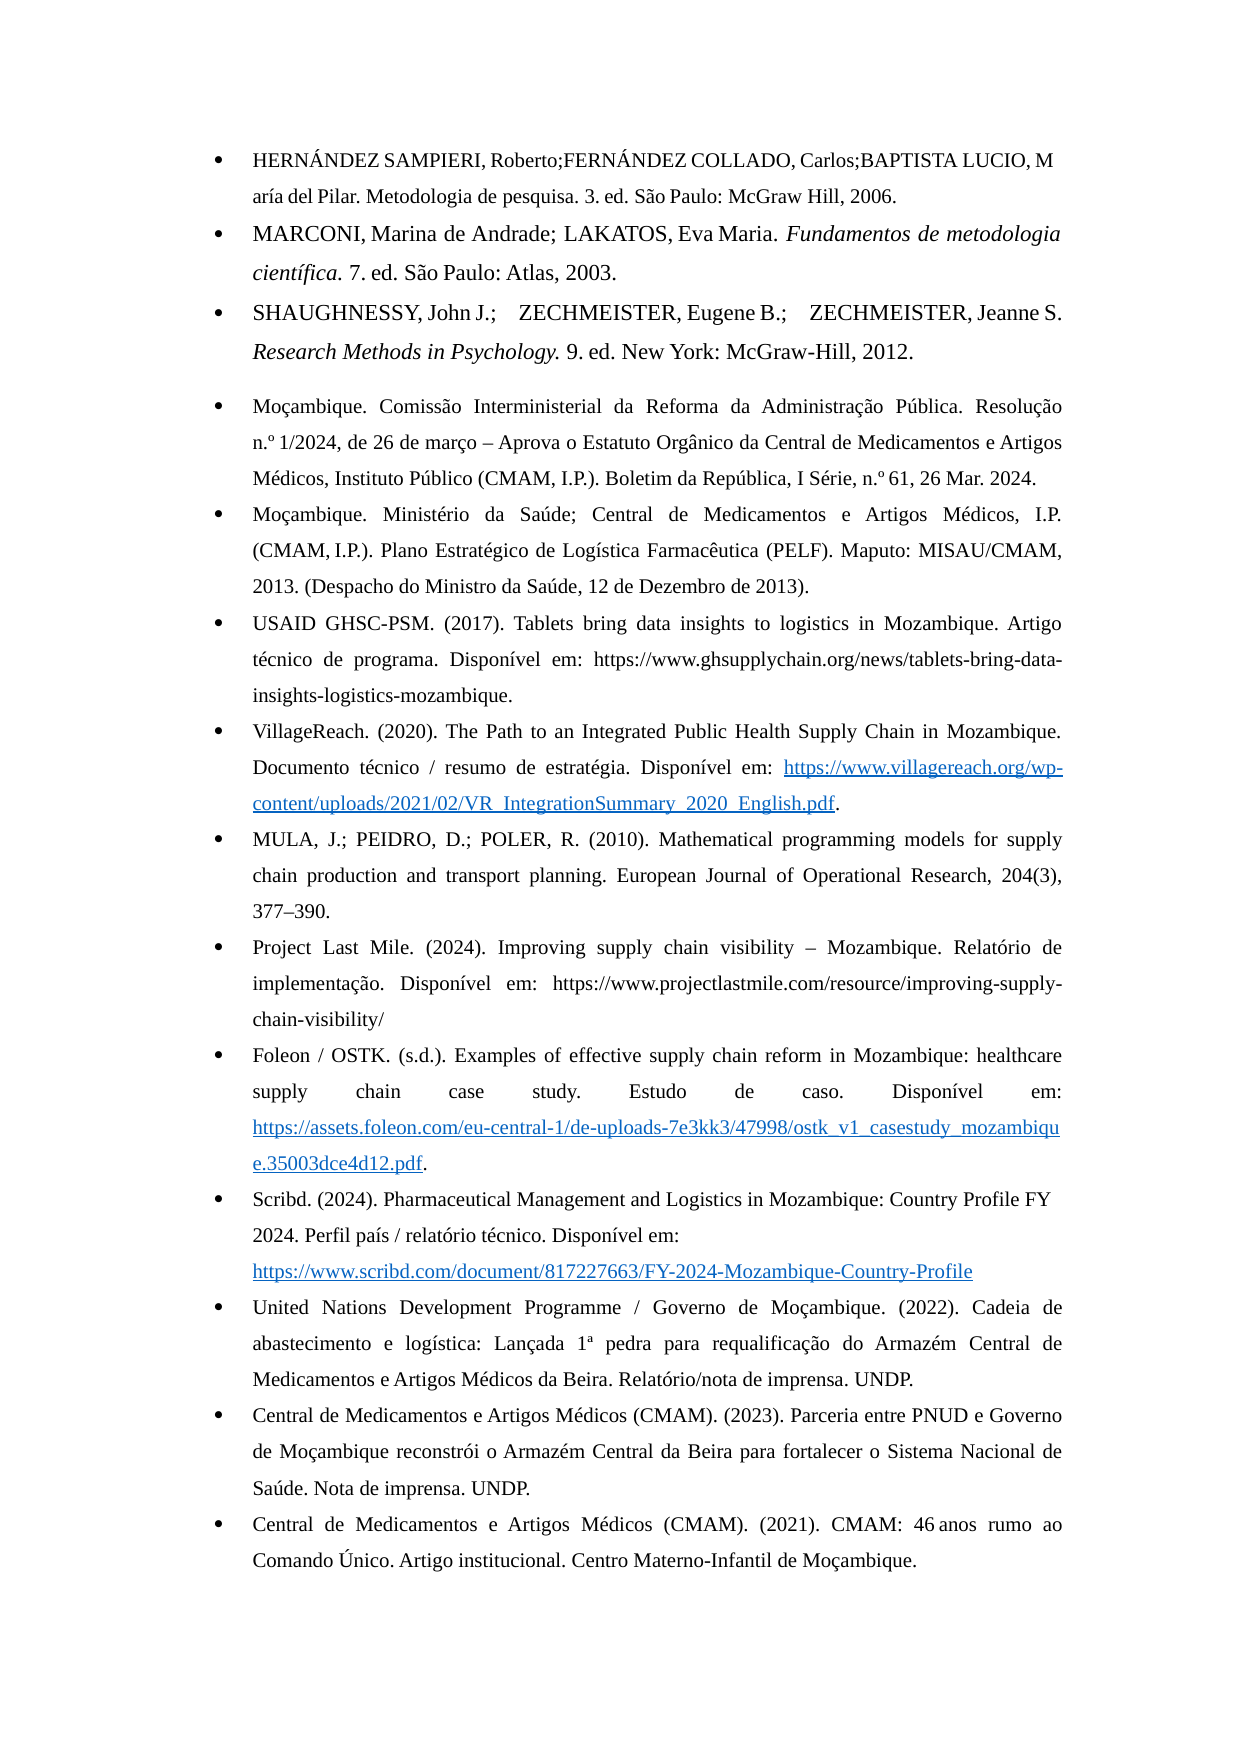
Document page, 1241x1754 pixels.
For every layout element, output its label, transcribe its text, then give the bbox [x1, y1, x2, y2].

list MULA, J.; PEIDRO, D.; POLER, R. (2010). Mathematical programming models for supply chain production and transport planning. European Journal of Operational Research, 204(3), 377–390. [215, 906, 1063, 1002]
list United Nations Development Programme / Governo de Moçambique. (2022). Cadeia de abastecimento e logística: Lançada 1ª pedra para requalificação do Armazém Central de Medicamentos e Artigos Médicos da Beira. Relatório/nota de imprensa. UNDP. [215, 1374, 1063, 1470]
list Scribd. (2024). Pharmaceutical Management and Logistics in Mozambique: Country Profile FY 2024. Perfil país / relatório técnico. Disponível em: https://www.scribd.com/document/817227663/FY-2024-Mozambique-Country-Profile [215, 1266, 1063, 1362]
list Central de Medicamentos e Artigos Médicos (CMAM). (2023). Parceria entre PNUD e Governo de Moçambique reconstrói o Armazém Central da Beira para fortalecer o Sistema Nacional de Saúde. Nota de imprensa. UNDP. [215, 1482, 1063, 1578]
list Project Last Mile. (2024). Improving supply chain visibility – Mozambique. Relatório de implementação. Disponível em: https://www.projectlastmile.com/resource/improving-supply-chain-visibility/ [215, 1014, 1063, 1110]
list MARCONI, Marina de Andrade; LAKATOS, Eva Maria. Fundamentos de metodologia científica. 7. ed. São Paulo: Atlas, 2003. [215, 299, 1063, 364]
list VillageReach. (2020). The Path to an Integrated Public Health Supply Chain in Mozambique. Documento técnico / resumo de estratégia. Disponível em: https://www.villagereach.org/wp-content/uploads/2021/02/VR_IntegrationSummary_2020_English.pdf. [215, 798, 1063, 894]
list Moçambique. Comissão Interministerial da Reforma da Administração Pública. Resolução n.º 1/2024, de 26 de março – Aprova o Estatuto Orgânico da Central de Medicamentos e Artigos Médicos, Instituto Público (CMAM, I.P.). Boletim da República, I Série, n.º 61, 26 Mar. 2024. [215, 473, 1063, 569]
list SHAUGHNESSY, John J.; ZECHMEISTER, Eugene B.; ZECHMEISTER, Jeanne S. Research Methods in Psychology. 9. ed. New York: McGraw-Hill, 2012. [215, 378, 1063, 443]
list USAID GHSC-PSM. (2017). Tablets bring data insights to logistics in Mozambique. Artigo técnico de programa. Disponível em: https://www.ghsupplychain.org/news/tablets-bring-data-insights-logistics-mozambique. [215, 689, 1063, 786]
list Foleon / OSTK. (s.d.). Examples of effective supply chain reform in Mozambique: healthcare supply chain case study. Estudo de caso. Disponível em: https://assets.foleon.com/eu-central-1/de-uploads-7e3kk3/47998/ostk_v1_casestudy_mozambique.35003dce4d12.pdf. [215, 1122, 1063, 1254]
list CERVO, Amado Luiz; BERVIAN, Pedro Alcino; SILVA, Roberto da. Metodologia científica. 6. ed. São Paulo: Pearson Prentice Hall, 2007. [215, 148, 1063, 213]
list Moçambique. Ministério da Saúde; Central de Medicamentos e Artigos Médicos, I.P. (CMAM, I.P.). Plano Estratégico de Logística Farmacêutica (PELF). Maputo: MISAU/CMAM, 2013. (Despacho do Ministro da Saúde, 12 de Dezembro de 2013). [215, 581, 1063, 677]
list HERNÁNDEZ SAMPIERI, Roberto;FERNÁNDEZ COLLADO, Carlos;BAPTISTA LUCIO, María del Pilar. Metodologia de pesquisa. 3. ed. São Paulo: McGraw Hill, 2006. [215, 227, 1063, 287]
